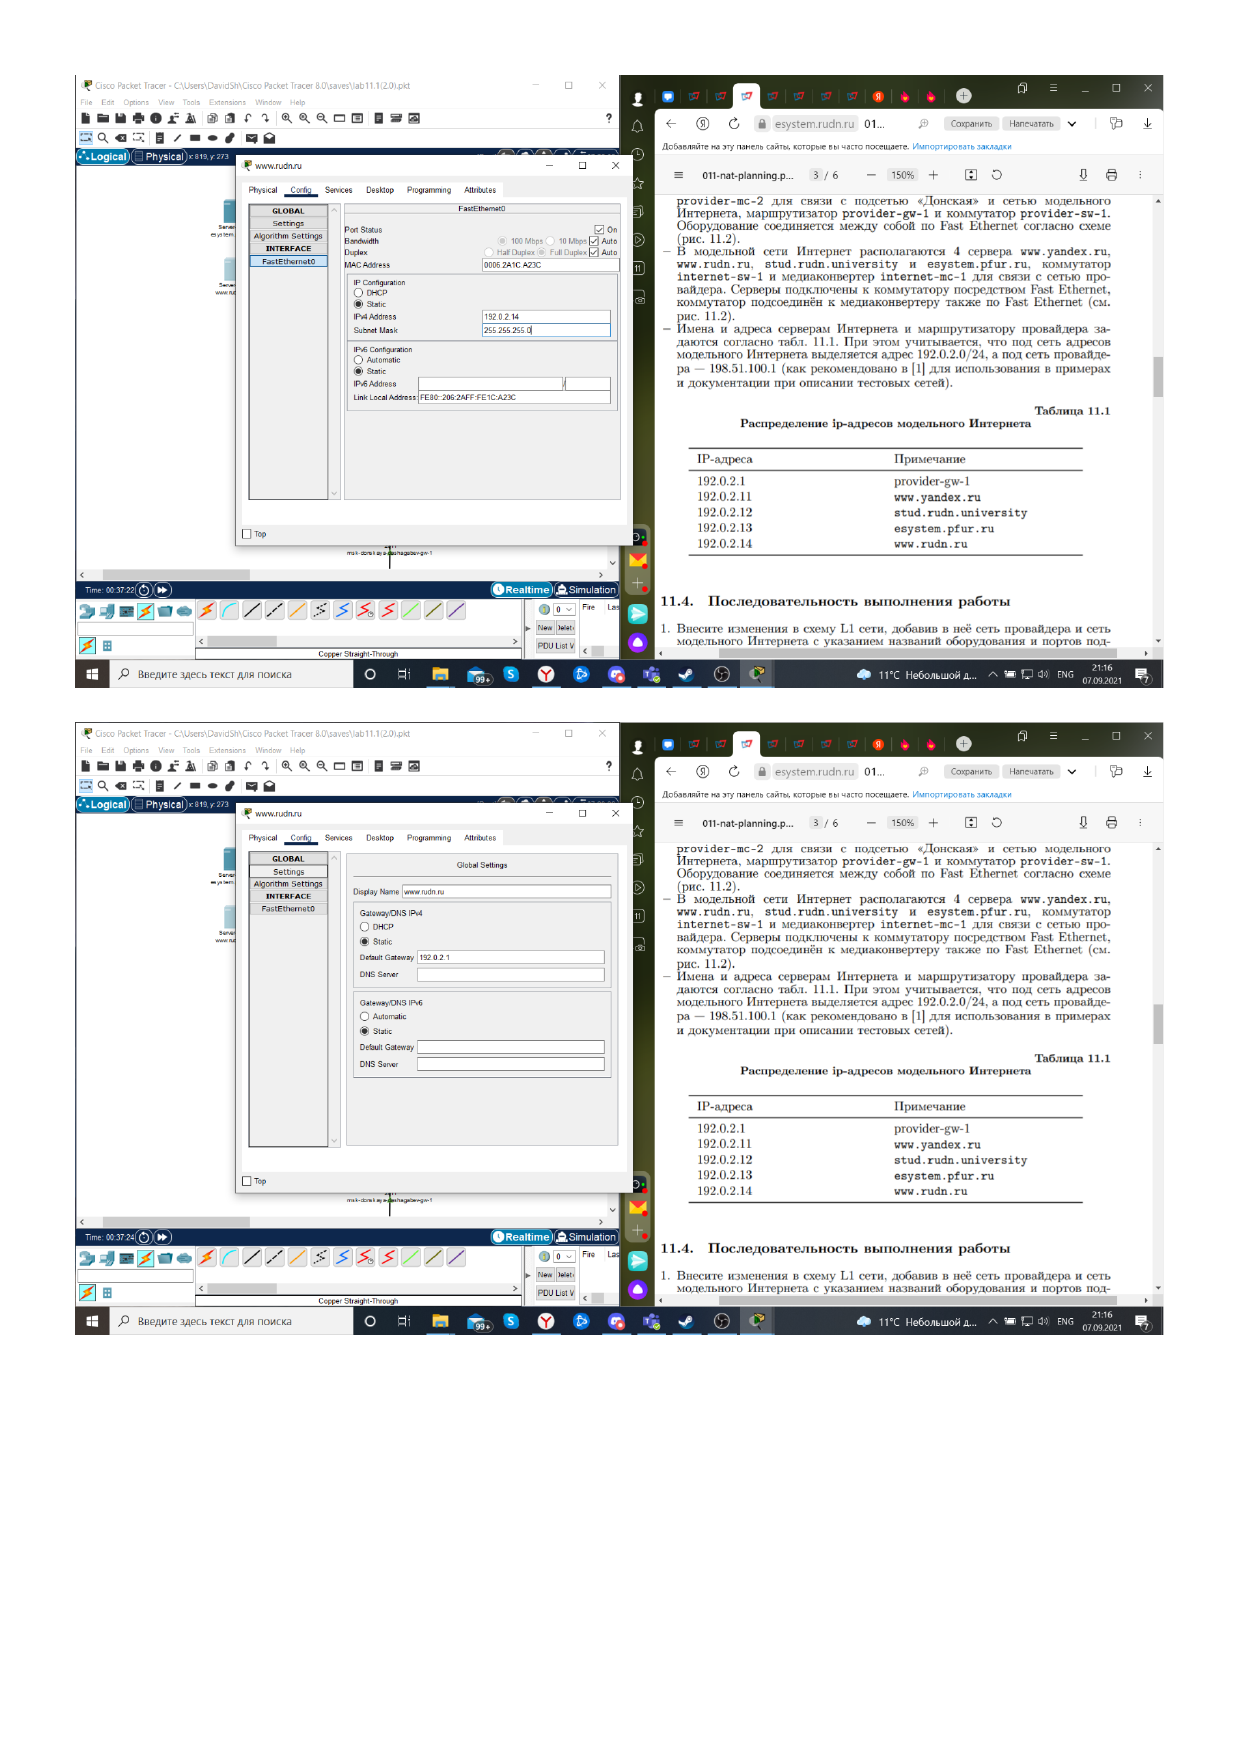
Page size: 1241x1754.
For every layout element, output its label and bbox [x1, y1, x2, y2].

picture [75, 722, 1164, 1335]
picture [75, 75, 1164, 688]
